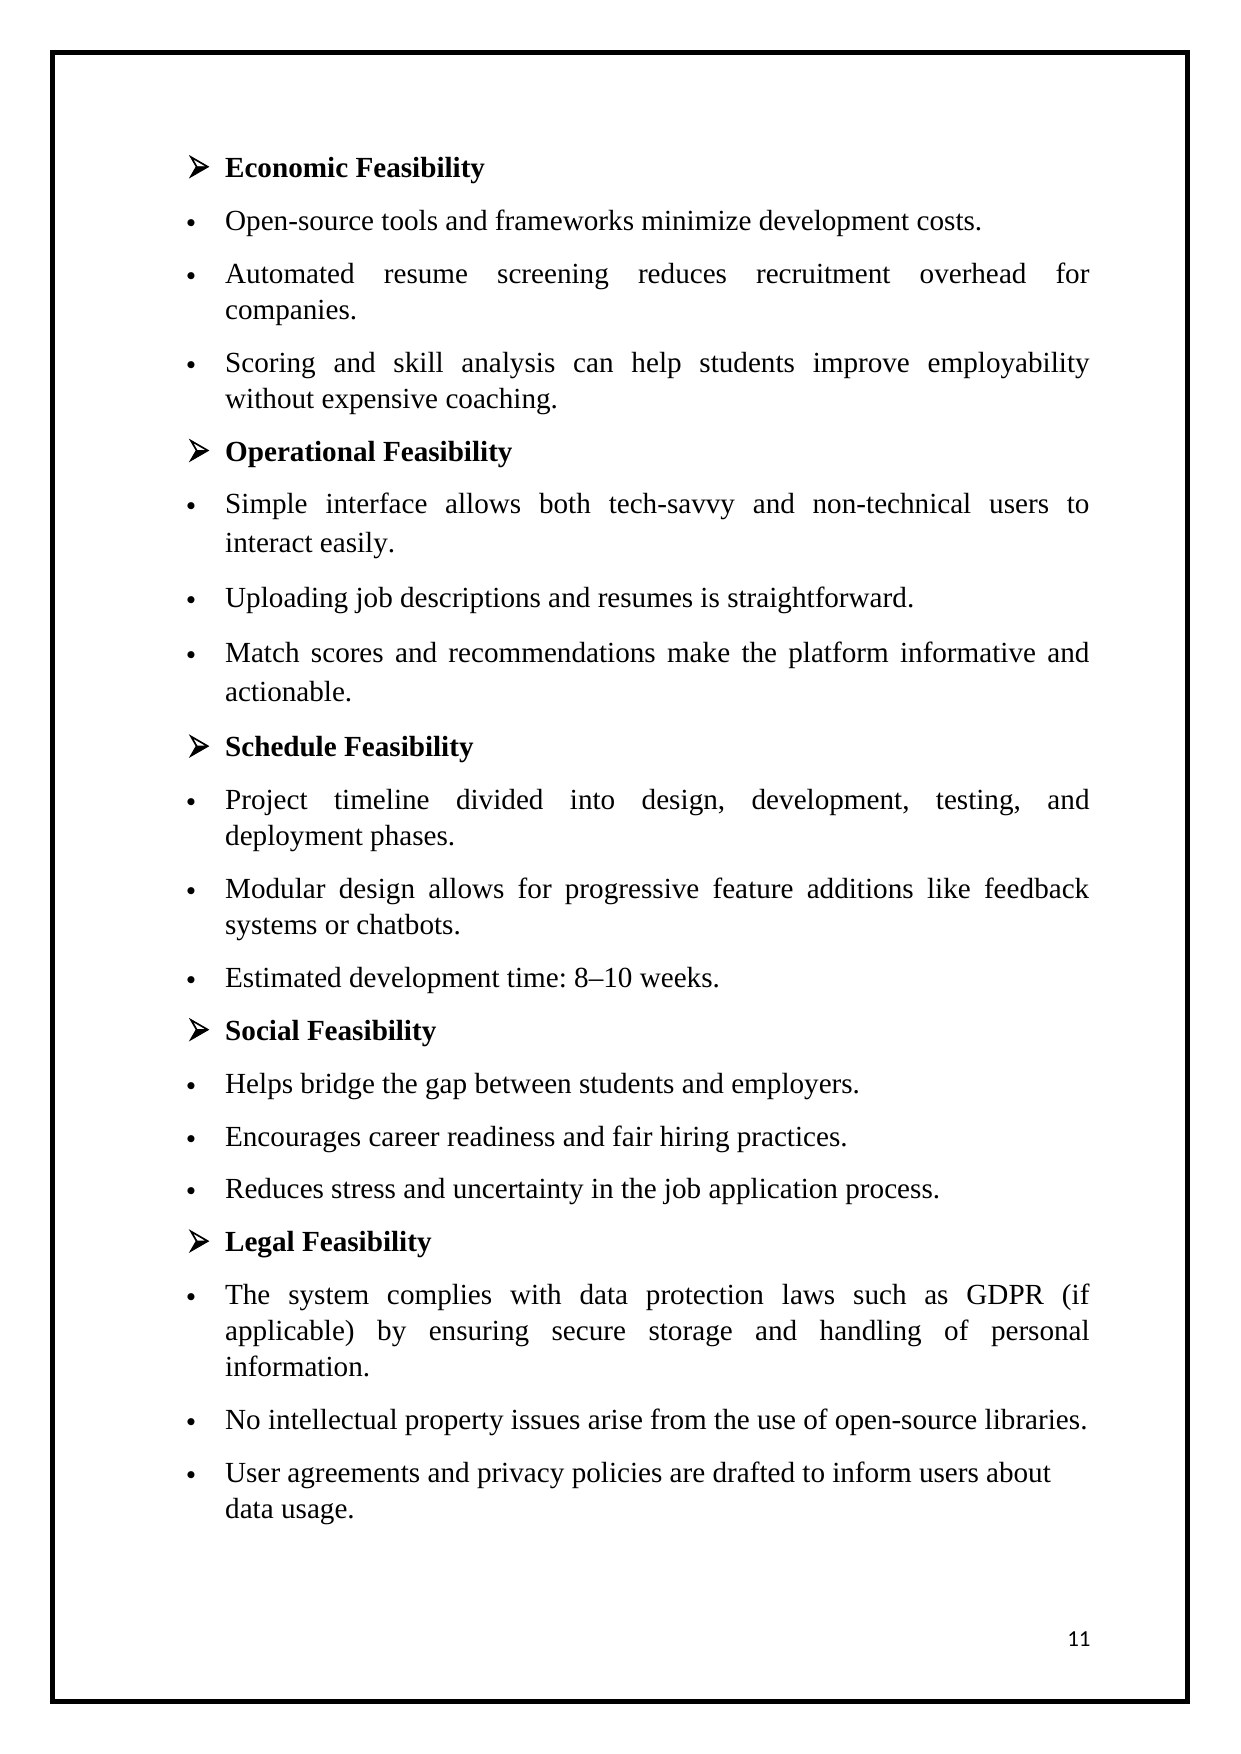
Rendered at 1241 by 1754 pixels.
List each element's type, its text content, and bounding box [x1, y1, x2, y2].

list Reduces stress and uncertainty in the job application process. [187, 1171, 1090, 1205]
list Helps bridge the gap between students and employers. [187, 1066, 1090, 1099]
list Project timeline divided into design, development, testing, and deployment phases. [187, 782, 1090, 852]
list Match scores and recommendations make the platform informative and actionable. [187, 636, 1090, 708]
list Estimated development time: 8–10 weeks. [187, 960, 1090, 994]
list Scoring and skill analysis can help students improve employability without expensive coaching. [187, 345, 1090, 414]
list The system complies with data protection laws such as GDPR (if applicable) by ensuring secure storage and handling of personal information. [187, 1277, 1090, 1383]
list Social Feasibility [187, 1013, 1090, 1047]
list User agreements and privacy policies are drafted to inform users about data usage. [187, 1455, 1090, 1525]
list Simple interface allows both tech-savvy and non-technical users to interact easily. [187, 487, 1090, 559]
list No intellectual property issues arise from the use of open-source libraries. [187, 1402, 1090, 1436]
list Open-source tools and frameworks minimize development costs. [187, 203, 1090, 236]
list Automated resume screening reduces recruitment overhead for companies. [187, 256, 1090, 325]
list Economic Feasibility [187, 150, 1090, 184]
list Uploading job descriptions and resumes is straightforward. [187, 580, 1090, 614]
list Encourages career readiness and fair hiring practices. [187, 1119, 1090, 1152]
list Modular design allows for progressive feature additions like feedback systems or chatbots. [187, 871, 1090, 941]
list Operational Feasibility [187, 434, 1090, 467]
list Schedule Feasibility [187, 729, 1090, 763]
list Legal Feasibility [187, 1224, 1090, 1258]
